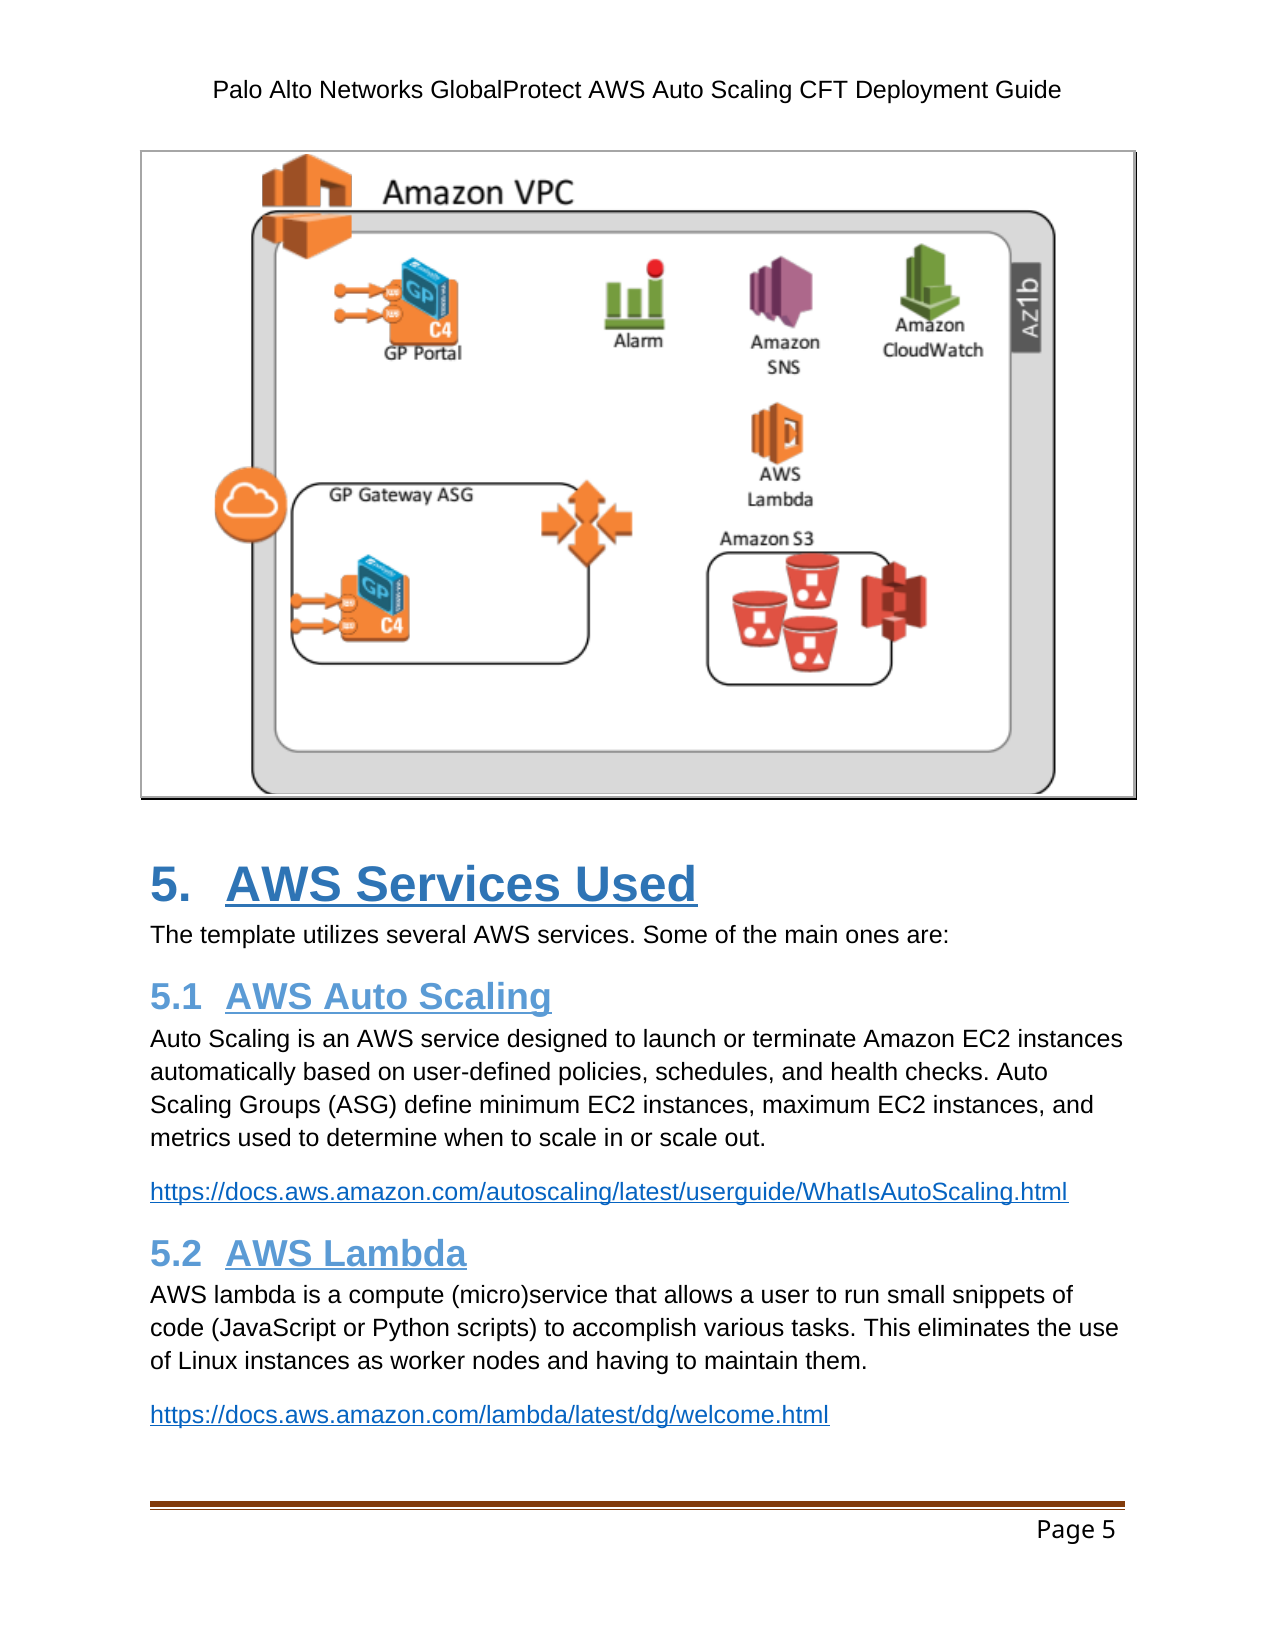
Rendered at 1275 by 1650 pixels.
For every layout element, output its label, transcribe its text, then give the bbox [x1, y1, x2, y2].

text AWS lambda is a compute (micro)service that allows a user to run small snippets of code (JavaScript or Python scripts) to accomplish various tasks. This eliminates the use of Linux instances as worker nodes and having to maintain them. [150, 1280, 1125, 1375]
subtitle AWS Lambda [150, 1231, 1125, 1274]
text https://docs.aws.amazon.com/autoscaling/latest/userguide/WhatIsAutoScaling.html [150, 1177, 1125, 1206]
subtitle AWS Services Used [150, 854, 1125, 912]
text Auto Scaling is an AWS service designed to launch or terminate Amazon EC2 instances automatically based on user-defined policies, schedules, and health checks. Auto Scaling Groups (ASG) define minimum EC2 instances, maximum EC2 instances, and metrics used to determine when to scale in or scale out. [150, 1024, 1125, 1152]
subtitle AWS Auto Scaling [150, 974, 1125, 1017]
text The template utilizes several AWS services. Some of the main ones are: [150, 921, 1125, 949]
text https://docs.aws.amazon.com/lambda/latest/dg/welcome.html [150, 1400, 1125, 1429]
